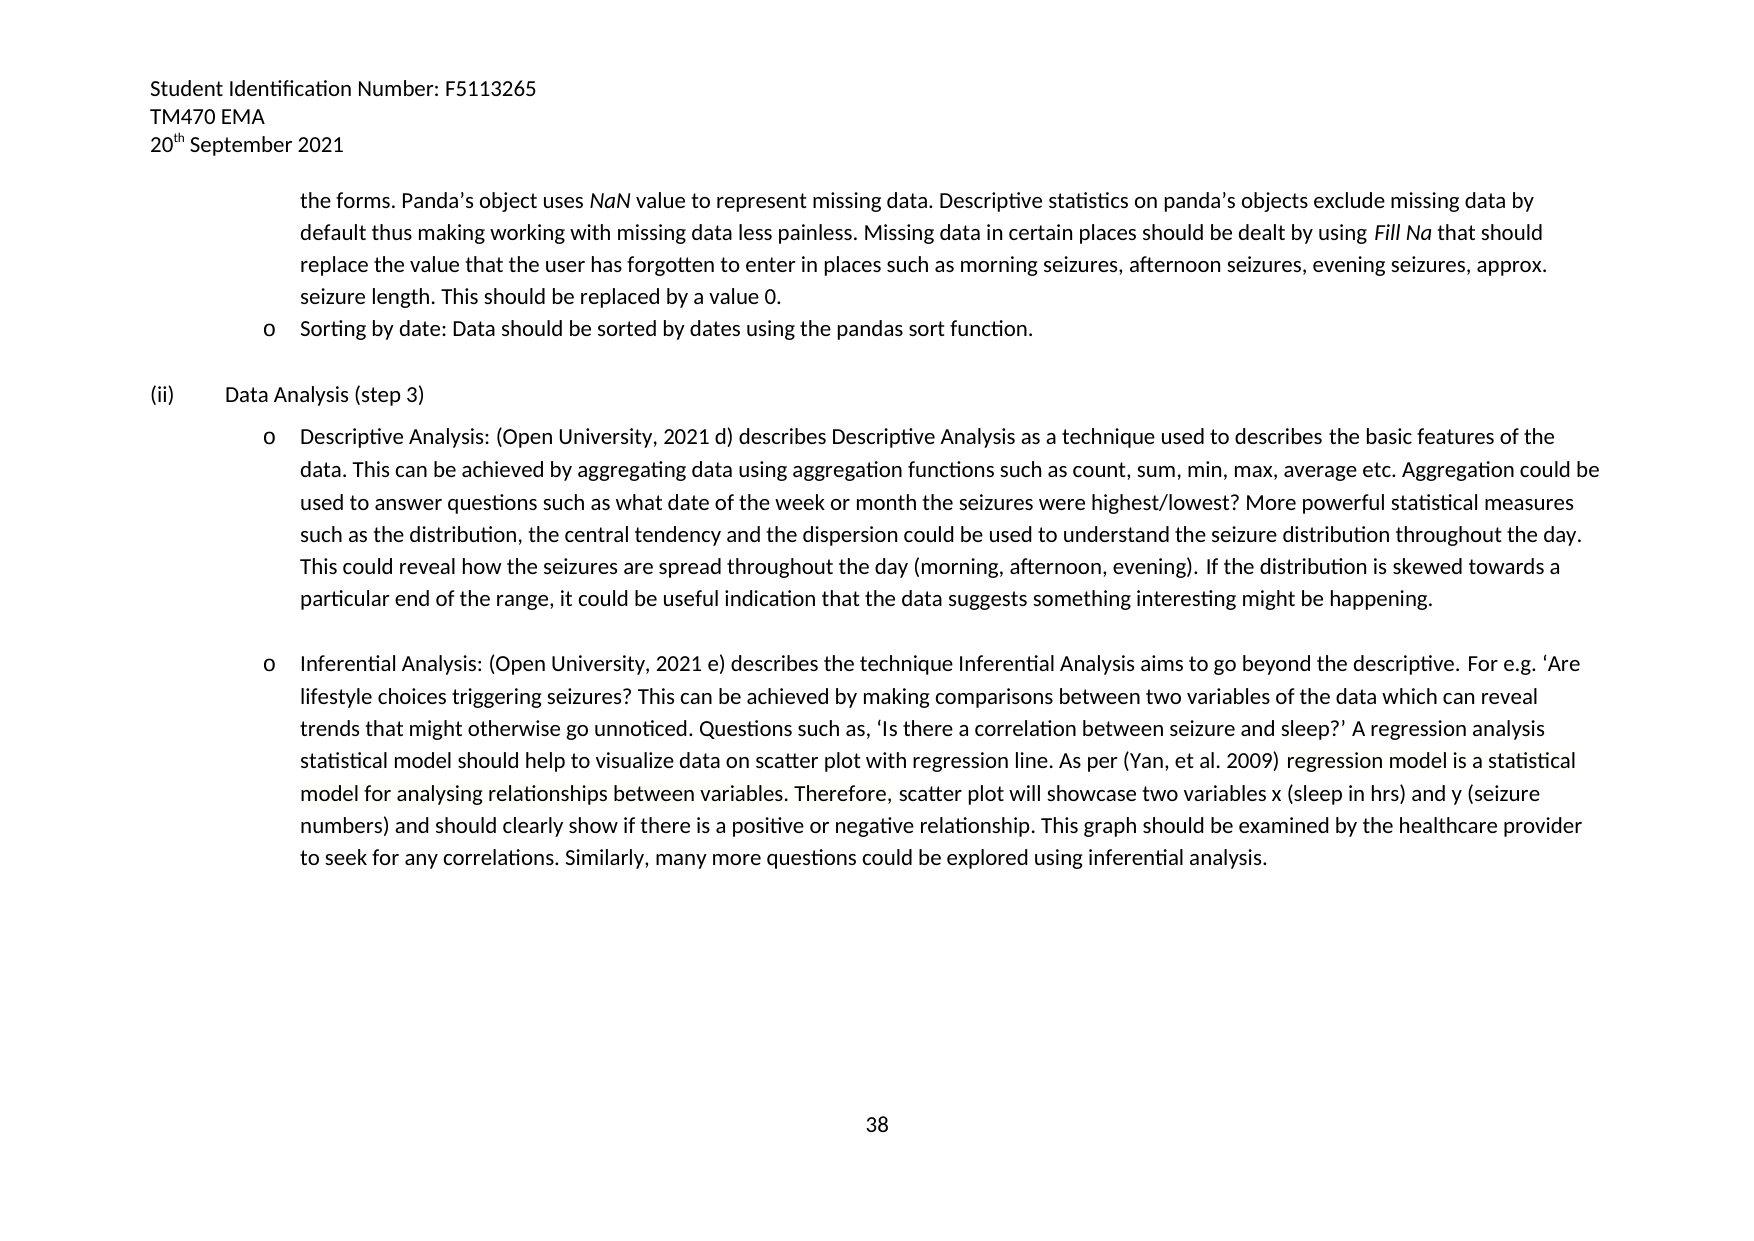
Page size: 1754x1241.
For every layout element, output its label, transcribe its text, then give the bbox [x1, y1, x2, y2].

list Inferential Analysis: (Open University, 2021 e) describes the technique Inferential Analysis aims to go beyond the descriptive. For e.g. ‘Are lifestyle choices triggering seizures? This can be achieved by making comparisons between two variables of the data which can reveal trends that might otherwise go unnoticed. Questions such as, ‘Is there a correlation between seizure and sleep?’ A regression analysis statistical model should help to visualize data on scatter plot with regression line. As per (Yan, et al. 2009) regression model is a statistical model for analysing relationships between variables. Therefore, scatter plot will showcase two variables x (sleep in hrs) and y (seizure numbers) and should clearly show if there is a positive or negative relationship. This graph should be examined by the healthcare provider to seek for any correlations. Similarly, many more questions could be explored using inferential analysis. [262, 649, 1604, 871]
list Sorting by date: Data should be sorted by dates using the pandas sort function. [262, 314, 1604, 344]
list Descriptive Analysis: (Open University, 2021 d) describes Descriptive Analysis as a technique used to describes the basic features of the data. This can be achieved by aggregating data using aggregation functions such as count, sum, min, max, average etc. Aggregation could be used to answer questions such as what date of the week or month the seizures were highest/lowest? More powerful statistical measures such as the distribution, the central tendency and the dispersion could be used to understand the seizure distribution throughout the day. This could reveal how the seizures are spread throughout the day (morning, afternoon, evening). If the distribution is skewed towards a particular end of the range, it could be useful indication that the data suggests something interesting might be happening. [262, 422, 1604, 612]
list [262, 186, 1604, 310]
list Data Analysis (step 3) [150, 380, 1604, 408]
